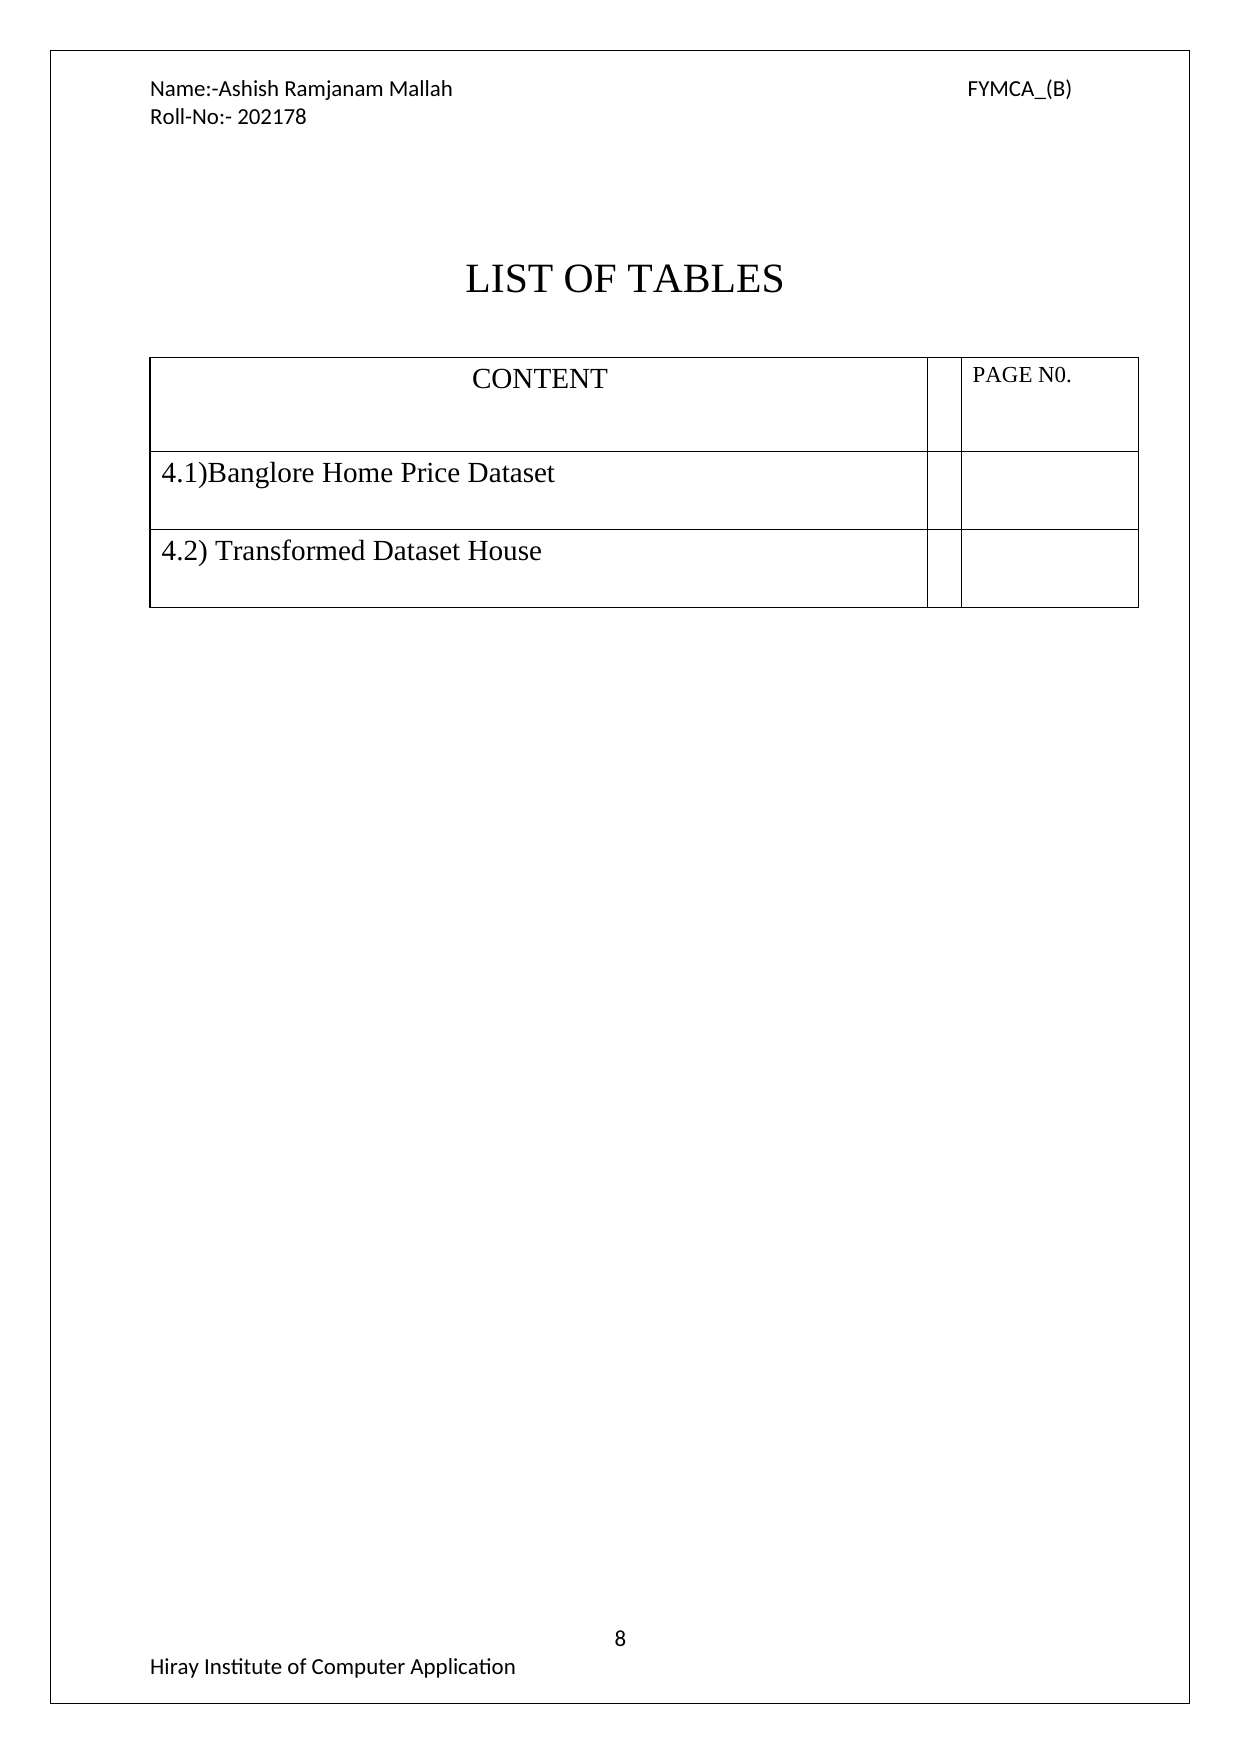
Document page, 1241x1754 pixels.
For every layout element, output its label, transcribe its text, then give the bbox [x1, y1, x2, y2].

table_cell [928, 530, 961, 607]
table_cell 4.1)Banglore Home Price Dataset [151, 452, 927, 529]
table_cell [962, 530, 1138, 607]
table_header CONTENT [151, 358, 927, 451]
table_header PAGE N0. [962, 358, 1138, 451]
text LIST OF TABLES [159, 253, 1090, 301]
table_header [928, 358, 961, 451]
table_cell 4.2) Transformed Dataset House [151, 530, 927, 607]
table_cell [928, 452, 961, 529]
table_cell [962, 452, 1138, 529]
